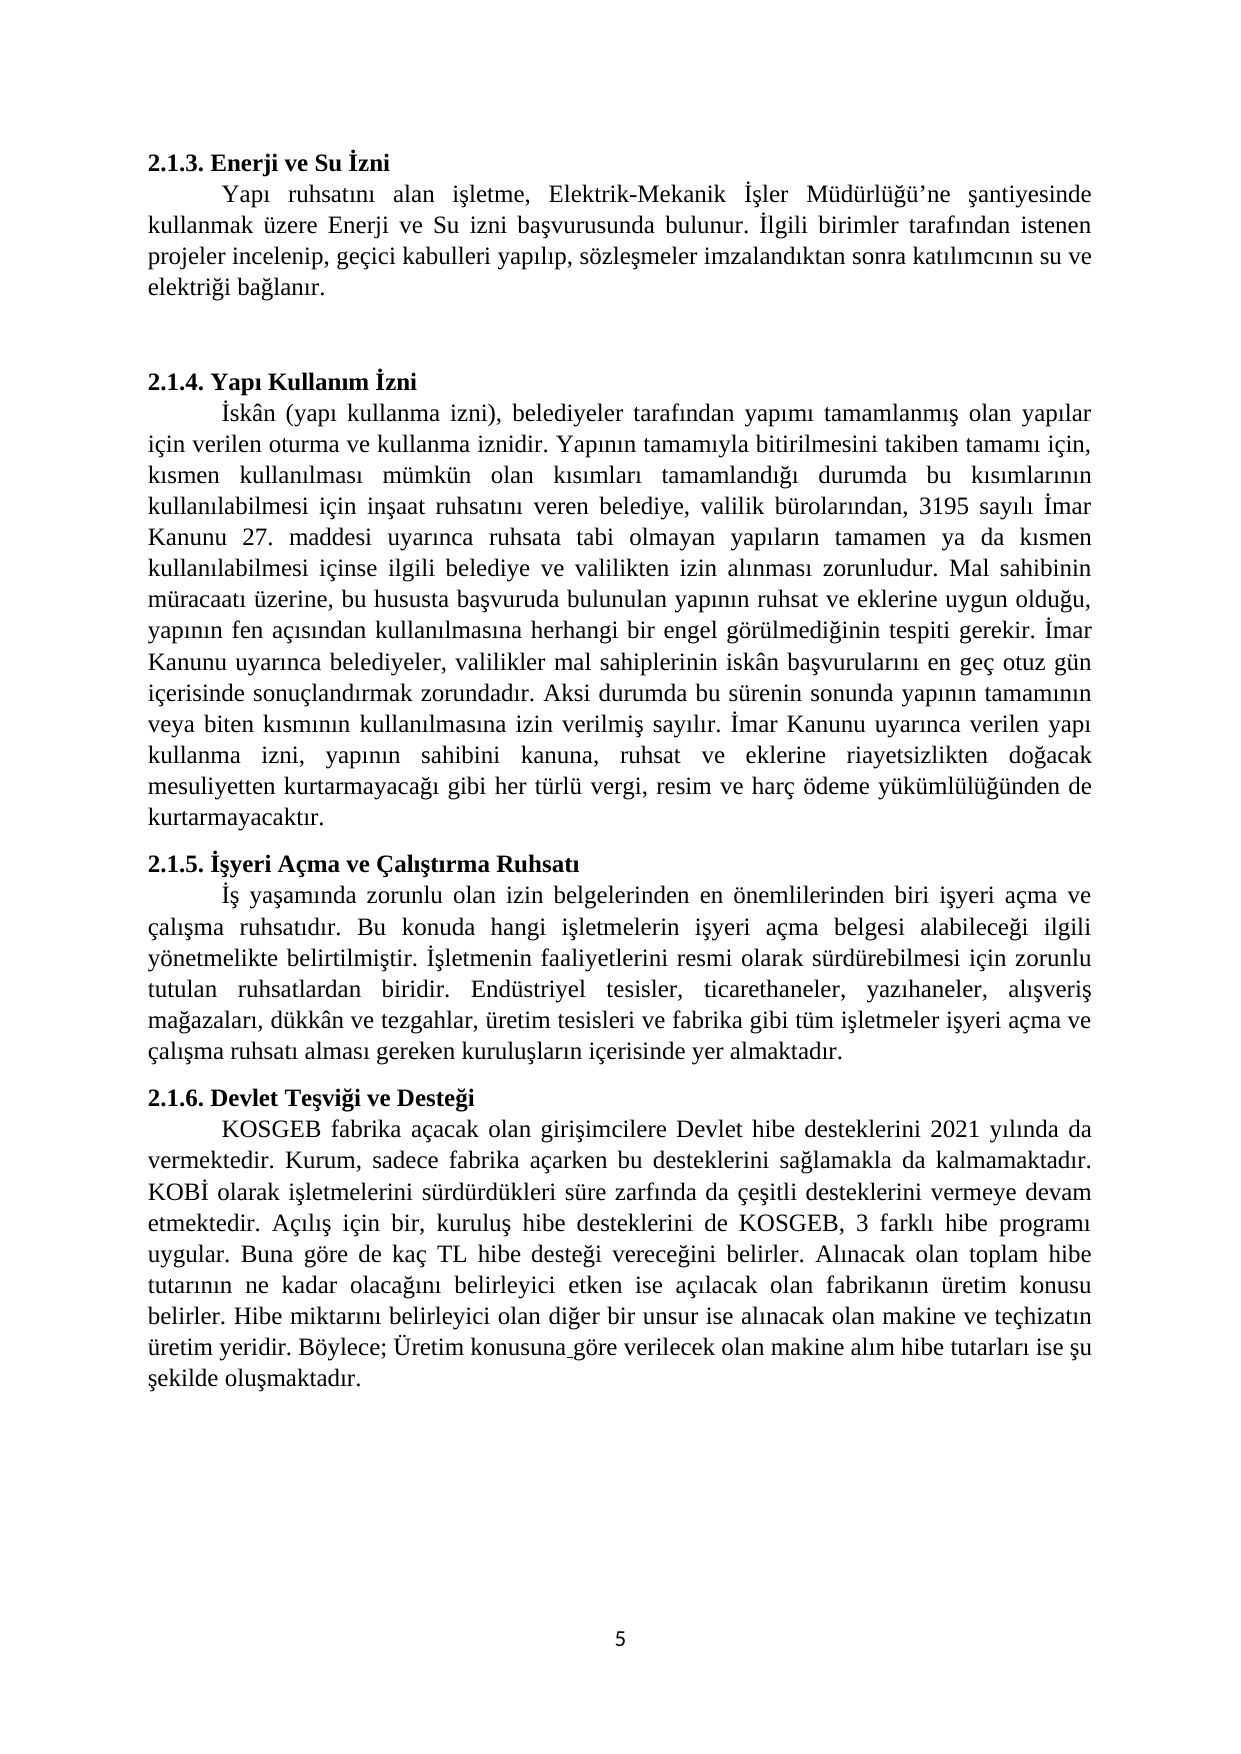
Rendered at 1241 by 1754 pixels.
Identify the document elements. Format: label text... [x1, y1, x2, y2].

text Yapı ruhsatını alan işletme, Elektrik-Mekanik İşler Müdürlüğü’ne şantiyesinde kullanmak üzere Enerji ve Su izni başvurusunda bulunur. İlgili birimler tarafından istenen projeler incelenip, geçici kabulleri yapılıp, sözleşmeler imzalandıktan sonra katılımcının su ve elektriği bağlanır. [148, 179, 1093, 301]
text İskân (yapı kullanma izni), belediyeler tarafından yapımı tamamlanmış olan yapılar için verilen oturma ve kullanma iznidir. Yapının tamamıyla bitirilmesini takiben tamamı için, kısmen kullanılması mümkün olan kısımları tamamlandığı durumda bu kısımlarının kullanılabilmesi için inşaat ruhsatını veren belediye, valilik bürolarından, 3195 sayılı İmar Kanunu 27. maddesi uyarınca ruhsata tabi olmayan yapıların tamamen ya da kısmen kullanılabilmesi içinse ilgili belediye ve valilikten izin alınması zorunludur. Mal sahibinin müracaatı üzerine, bu hususta başvuruda bulunulan yapının ruhsat ve eklerine uygun olduğu, yapının fen açısından kullanılmasına herhangi bir engel görülmediğinin tespiti gerekir. İmar Kanunu uyarınca belediyeler, valilikler mal sahiplerinin iskân başvurularını en geç otuz gün içerisinde sonuçlandırmak zorundadır. Aksi durumda bu sürenin sonunda yapının tamamının veya biten kısmının kullanılmasına izin verilmiş sayılır. İmar Kanunu uyarınca verilen yapı kullanma izni, yapının sahibini kanuna, ruhsat ve eklerine riayetsizlikten doğacak mesuliyetten kurtarmayacağı gibi her türlü vergi, resim ve harç ödeme yükümlülüğünden de kurtarmayacaktır. [148, 398, 1093, 831]
subtitle 2.1.3. Enerji ve Su İzni [148, 148, 1093, 176]
subtitle 2.1.6. Devlet Teşviği ve Desteği [148, 1083, 1093, 1112]
subtitle 2.1.4. Yapı Kullanım İzni [148, 367, 1093, 396]
text KOSGEB fabrika açacak olan girişimcilere Devlet hibe desteklerini 2021 yılında da vermektedir. Kurum, sadece fabrika açarken bu desteklerini sağlamakla da kalmamaktadır. KOBİ olarak işletmelerini sürdürdükleri süre zarfında da çeşitli desteklerini vermeye devam etmektedir. Açılış için bir, kuruluş hibe desteklerini de KOSGEB, 3 farklı hibe programı uygular. Buna göre de kaç TL hibe desteği vereceğini belirler. Alınacak olan toplam hibe tutarının ne kadar olacağını belirleyici etken ise açılacak olan fabrikanın üretim konusu belirler. Hibe miktarını belirleyici olan diğer bir unsur ise alınacak olan makine ve teçhizatın üretim yeridir. Böylece; Üretim konusuna göre verilecek olan makine alım hibe tutarları ise şu şekilde oluşmaktadır. [148, 1114, 1093, 1392]
subtitle 2.1.5. İşyeri Açma ve Çalıştırma Ruhsatı [148, 849, 1093, 878]
text İş yaşamında zorunlu olan izin belgelerinden en önemlilerinden biri işyeri açma ve çalışma ruhsatıdır. Bu konuda hangi işletmelerin işyeri açma belgesi alabileceği ilgili yönetmelikte belirtilmiştir. İşletmenin faaliyetlerini resmi olarak sürdürebilmesi için zorunlu tutulan ruhsatlardan biridir. Endüstriyel tesisler, ticarethaneler, yazıhaneler, alışveriş mağazaları, dükkân ve tezgahlar, üretim tesisleri ve fabrika gibi tüm işletmeler işyeri açma ve çalışma ruhsatı alması gereken kuruluşların içerisinde yer almaktadır. [148, 881, 1093, 1064]
